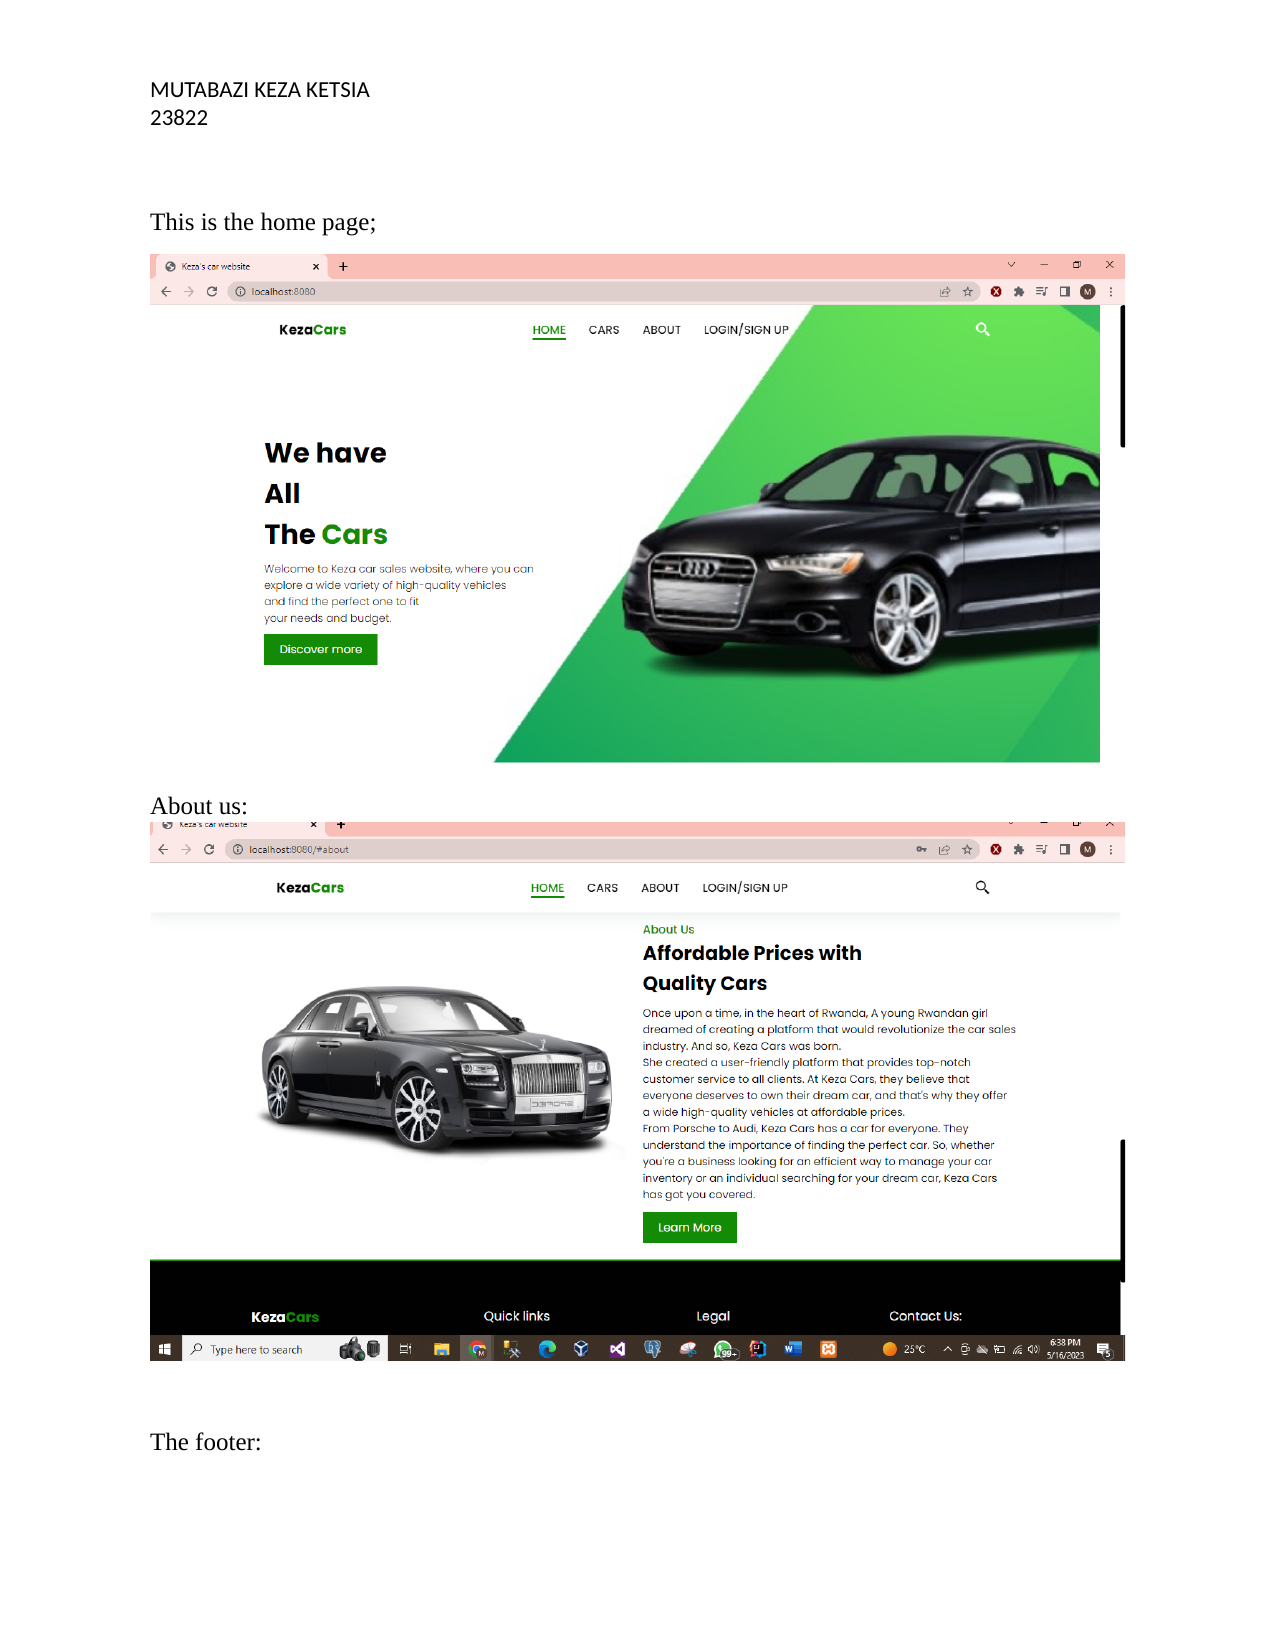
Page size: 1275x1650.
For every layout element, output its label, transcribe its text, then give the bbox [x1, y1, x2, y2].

text This is the home page; [150, 207, 1125, 236]
picture [150, 822, 1125, 1361]
text The footer: [150, 1427, 1125, 1456]
text About us: [150, 791, 1125, 822]
picture [150, 254, 1125, 773]
